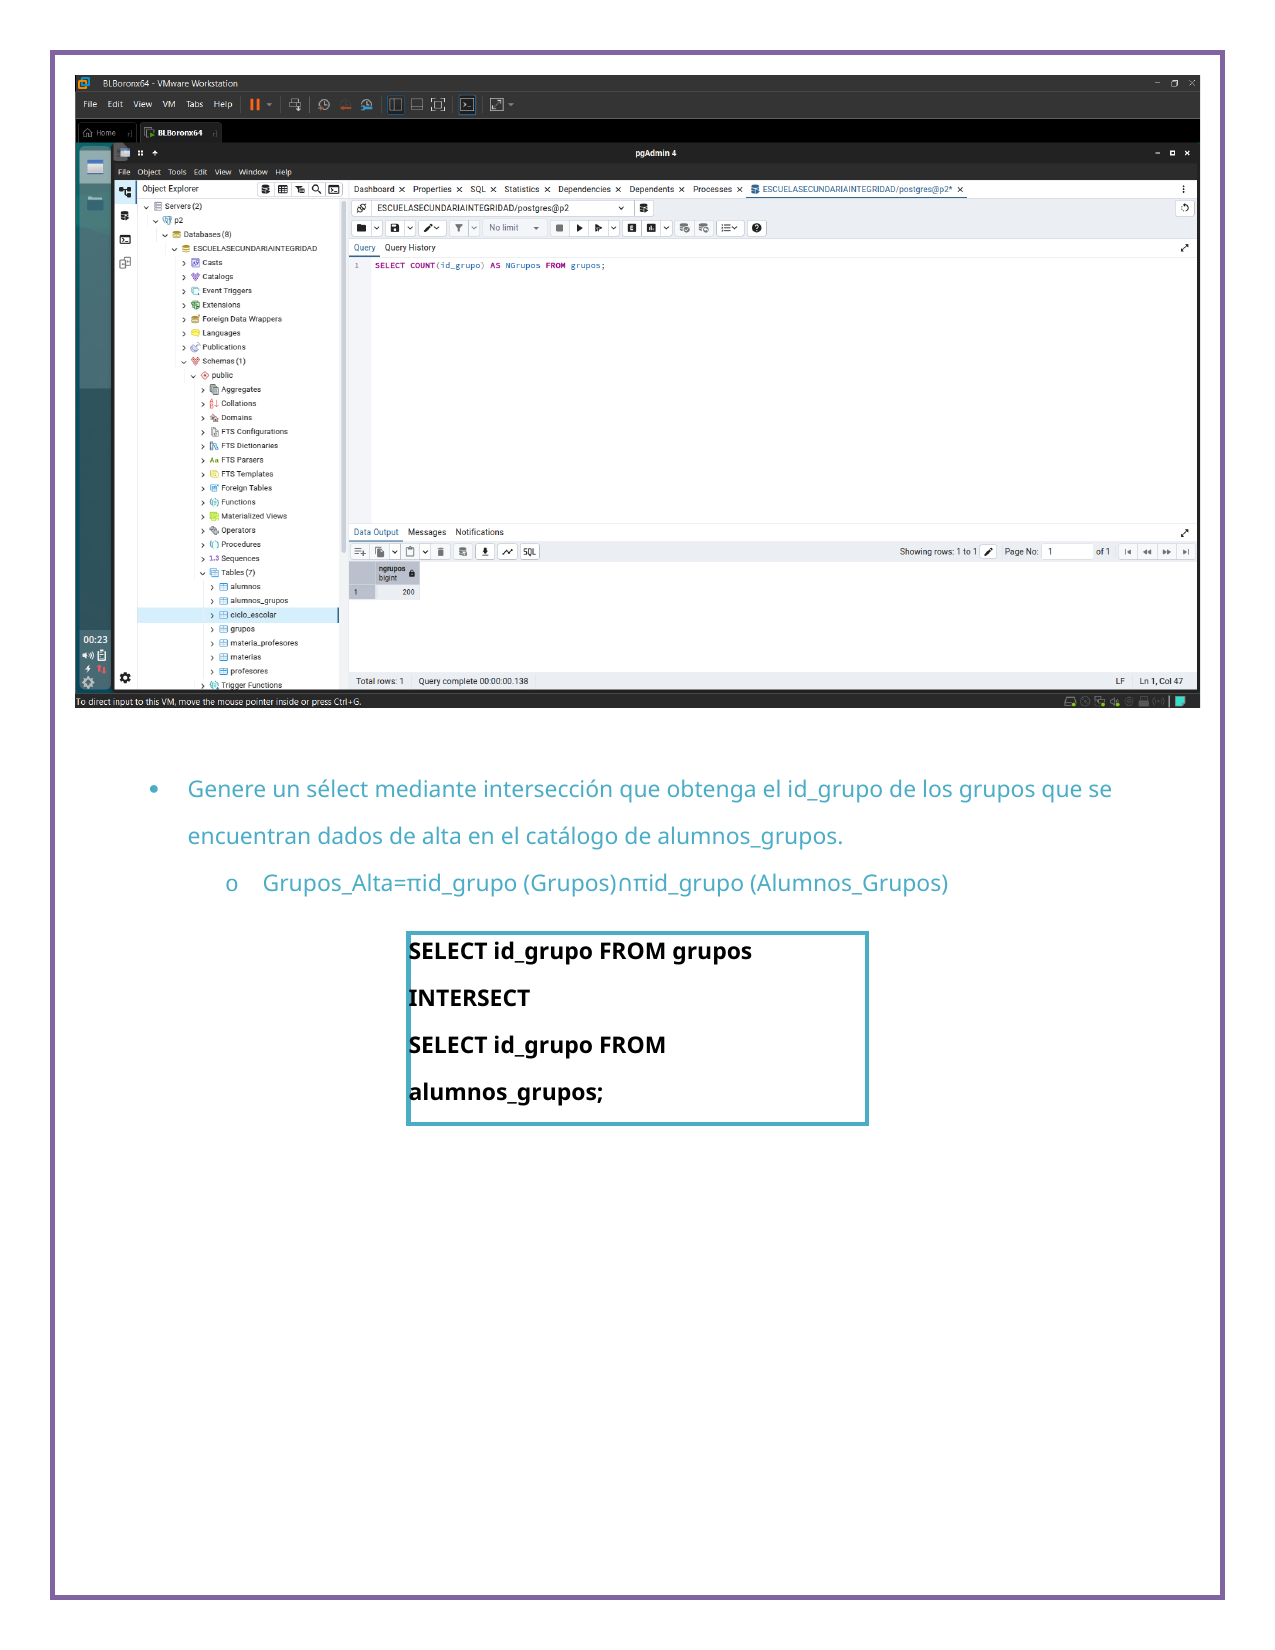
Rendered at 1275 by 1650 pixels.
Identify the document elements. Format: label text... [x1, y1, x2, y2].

picture [75, 75, 1200, 708]
table_header SELECT id_grupo FROM grupos INTERSECT SELECT id_grupo FROM alumnos_grupos; [411, 935, 865, 1121]
list Genere un sélect mediante intersección que obtenga el id_grupo de los grupos que se encuentran dados de alta en el catálogo de alumnos_grupos. [150, 773, 1200, 851]
list Grupos_Alta=πid_grupo (Grupos)∩πid_grupo (Alumnos_Grupos) [225, 867, 1200, 898]
